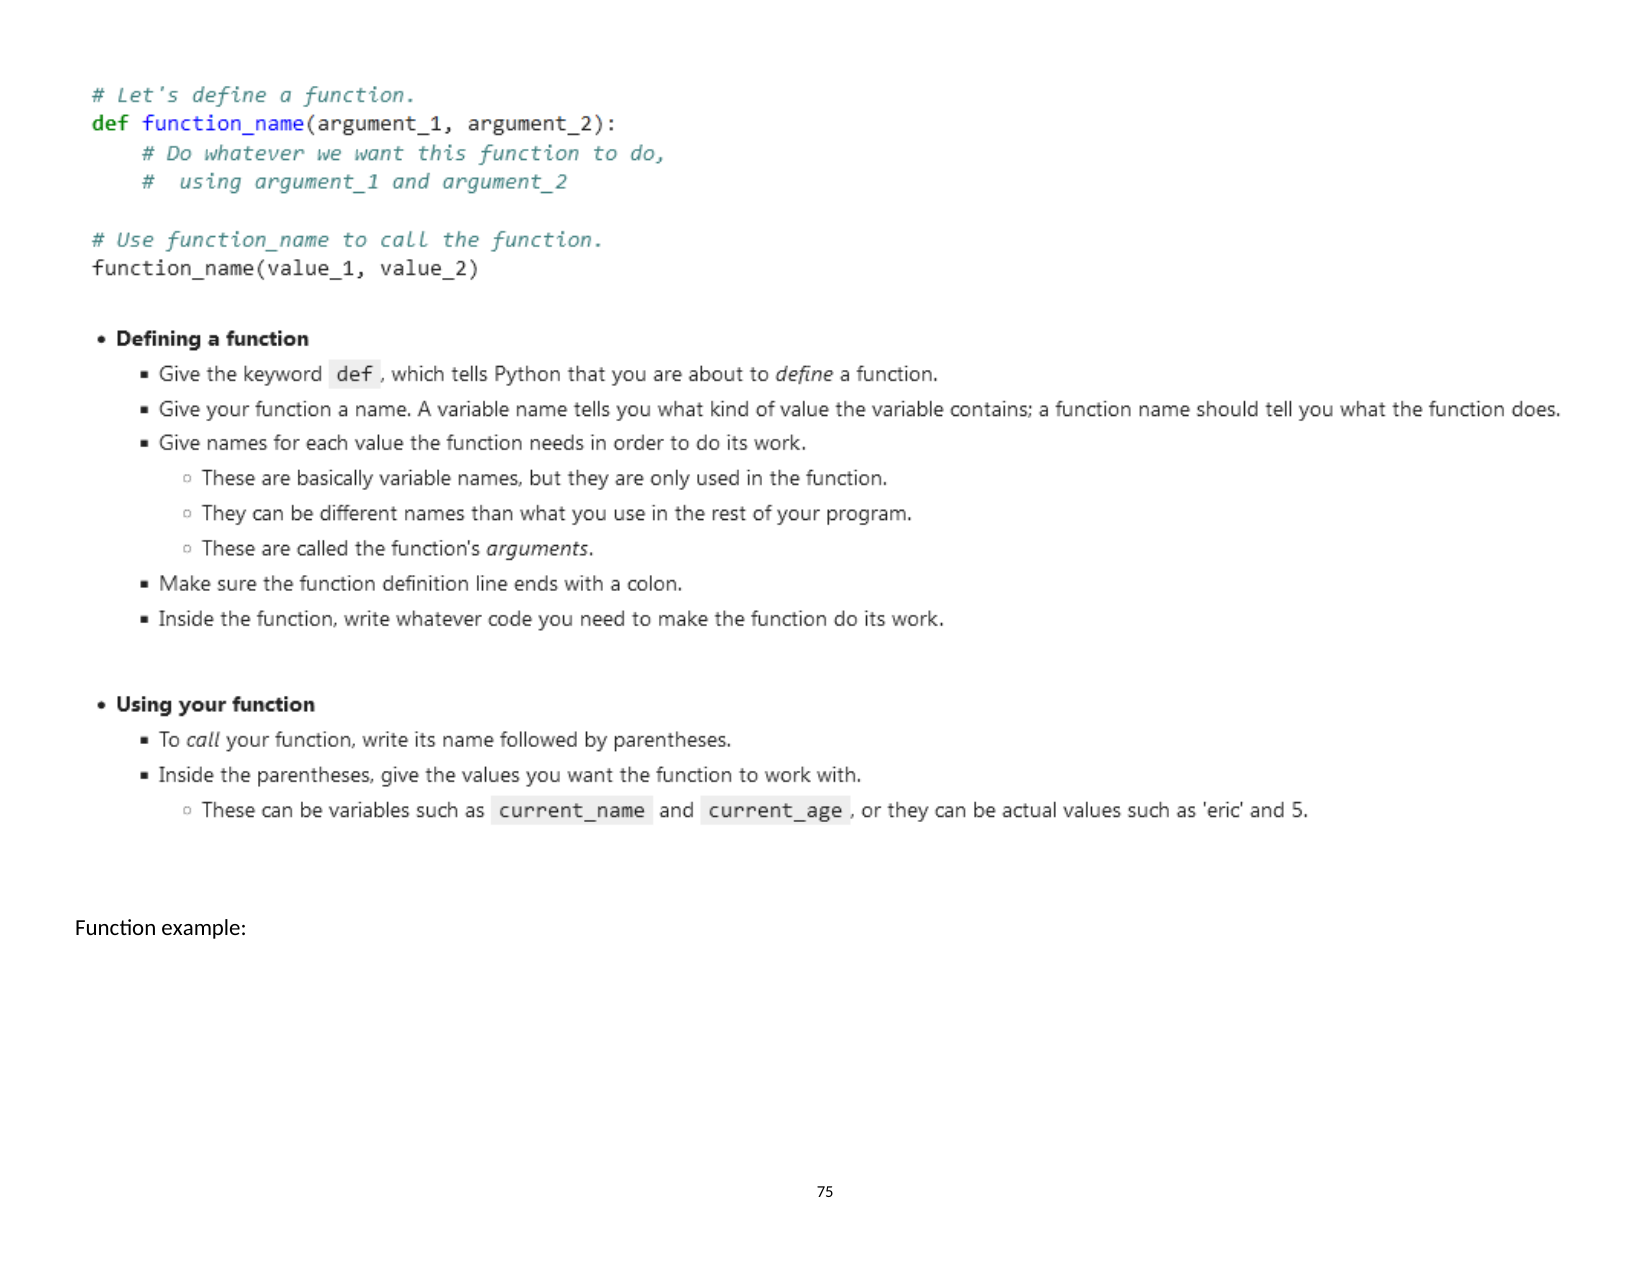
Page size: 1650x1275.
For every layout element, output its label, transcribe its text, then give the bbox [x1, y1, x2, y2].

picture [75, 317, 1575, 848]
text Function example: [75, 913, 1575, 942]
picture [75, 75, 682, 299]
